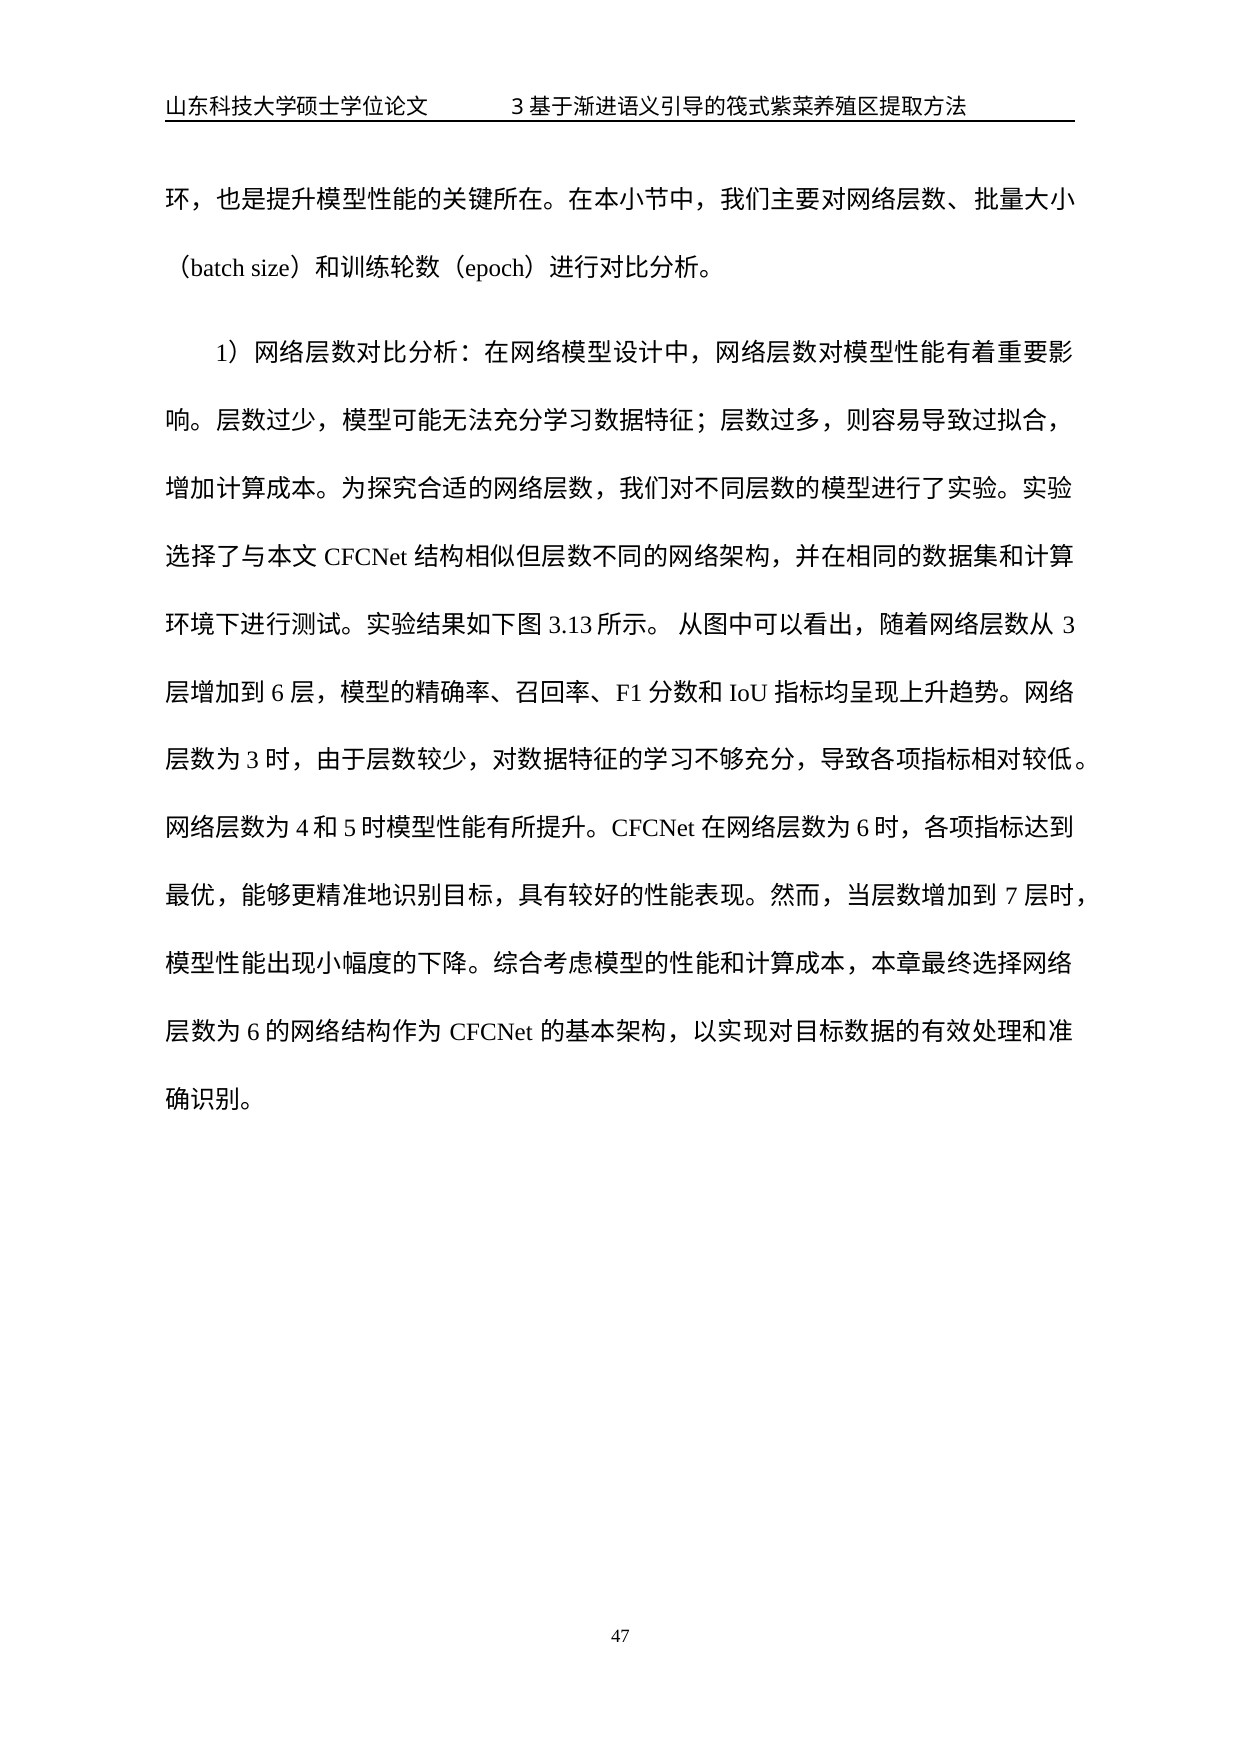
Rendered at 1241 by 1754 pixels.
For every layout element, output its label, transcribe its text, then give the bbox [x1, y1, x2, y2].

text 1）网络层数对比分析：在网络模型设计中，网络层数对模型性能有着重要影响。层数过少，模型可能无法充分学习数据特征；层数过多，则容易导致过拟合，增加计算成本。为探究合适的网络层数，我们对不同层数的模型进行了实验。实验选择了与本文 CFCNet 结构相似但层数不同的网络架构，并在相同的数据集和计算环境下进行测试。实验结果如下图3.13所示。 从图中可以看出，随着网络层数从 3 层增加到 6 层，模型的精确率、召回率、F1 分数和 IoU 指标均呈现上升趋势。网络层数为3 时，由于层数较少，对数据特征的学习不够充分，导致各项指标相对较低。网络层数为4和5时模型性能有所提升。CFCNet 在网络层数为6时，各项指标达到最优，能够更精准地识别目标，具有较好的性能表现。然而，当层数增加到 7 层时，模型性能出现小幅度的下降。综合考虑模型的性能和计算成本，本章最终选择网络层数为6的网络结构作为 CFCNet 的基本架构，以实现对目标数据的有效处理和准确识别。 [165, 317, 1075, 1132]
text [165, 164, 1075, 300]
